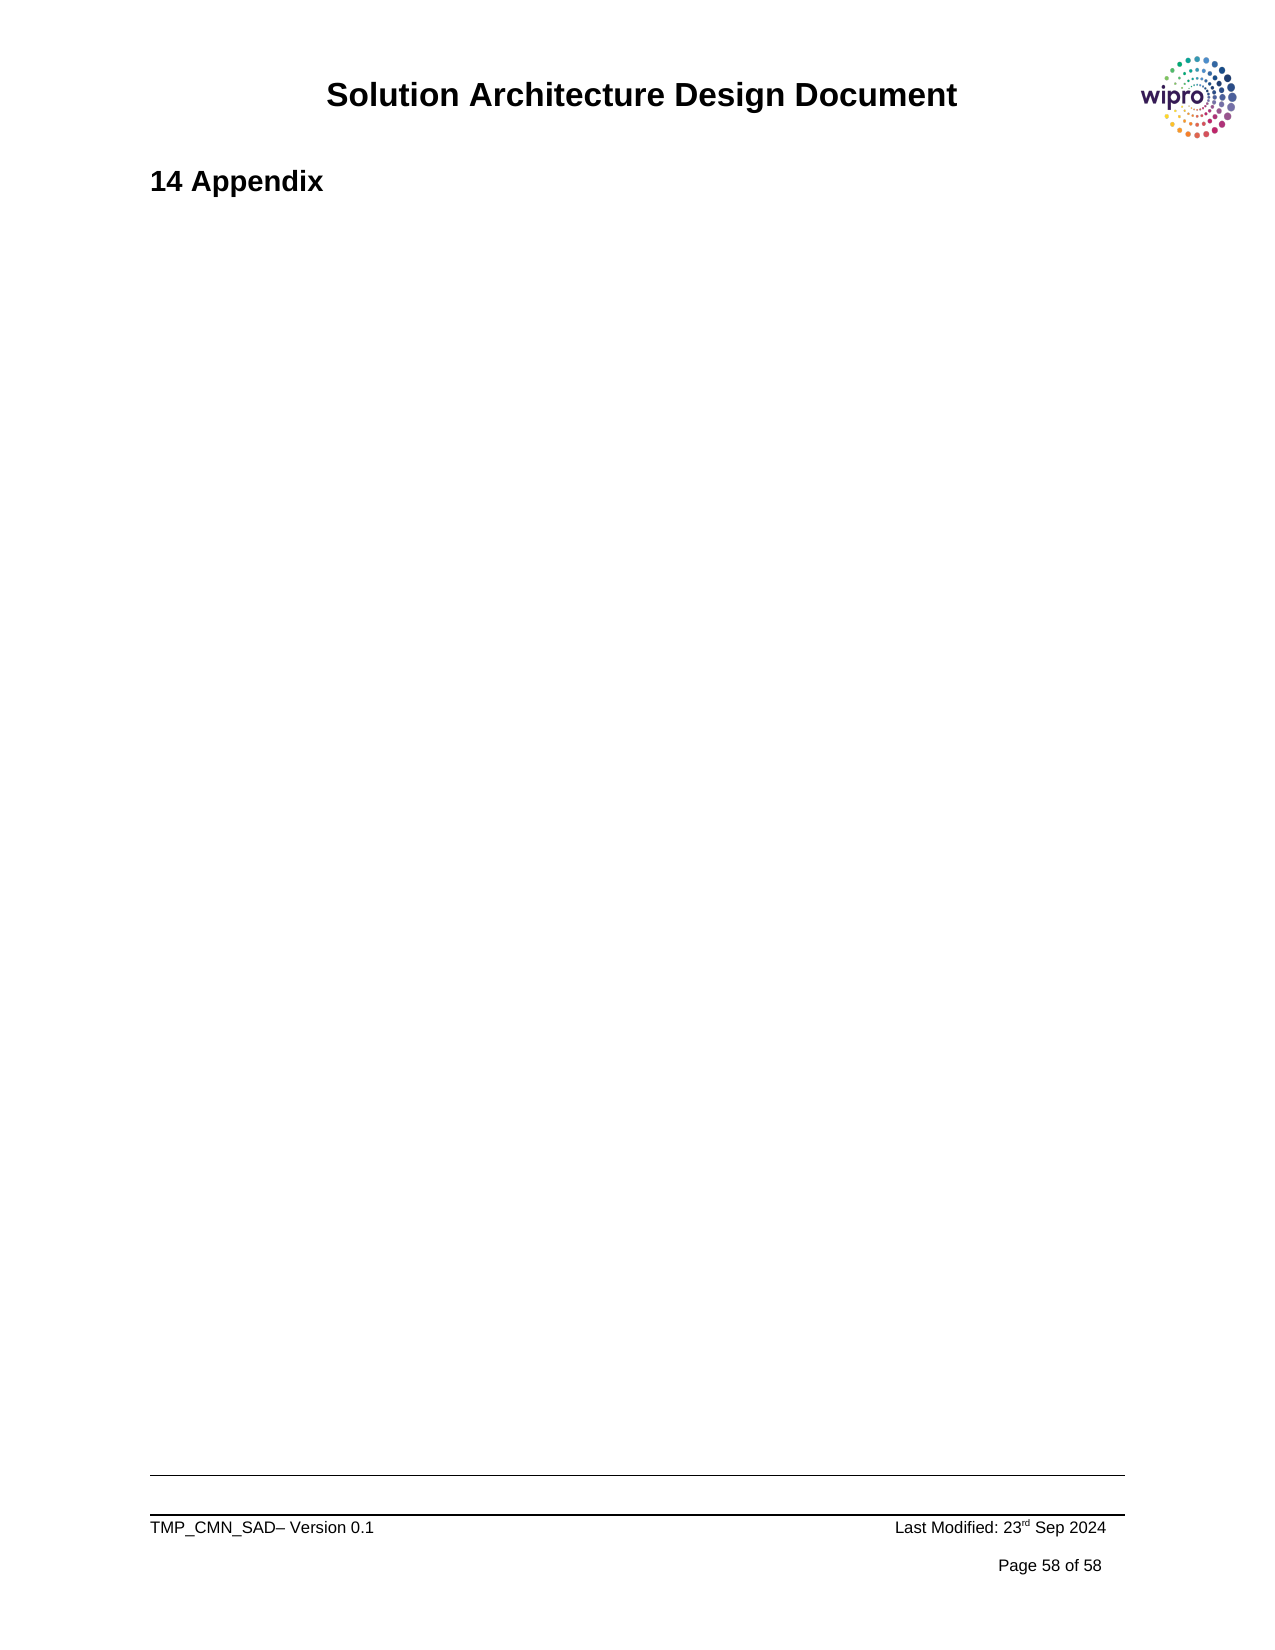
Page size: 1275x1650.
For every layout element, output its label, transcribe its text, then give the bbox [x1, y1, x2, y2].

subtitle Appendix [150, 164, 1125, 198]
picture [1125, 28, 1252, 166]
